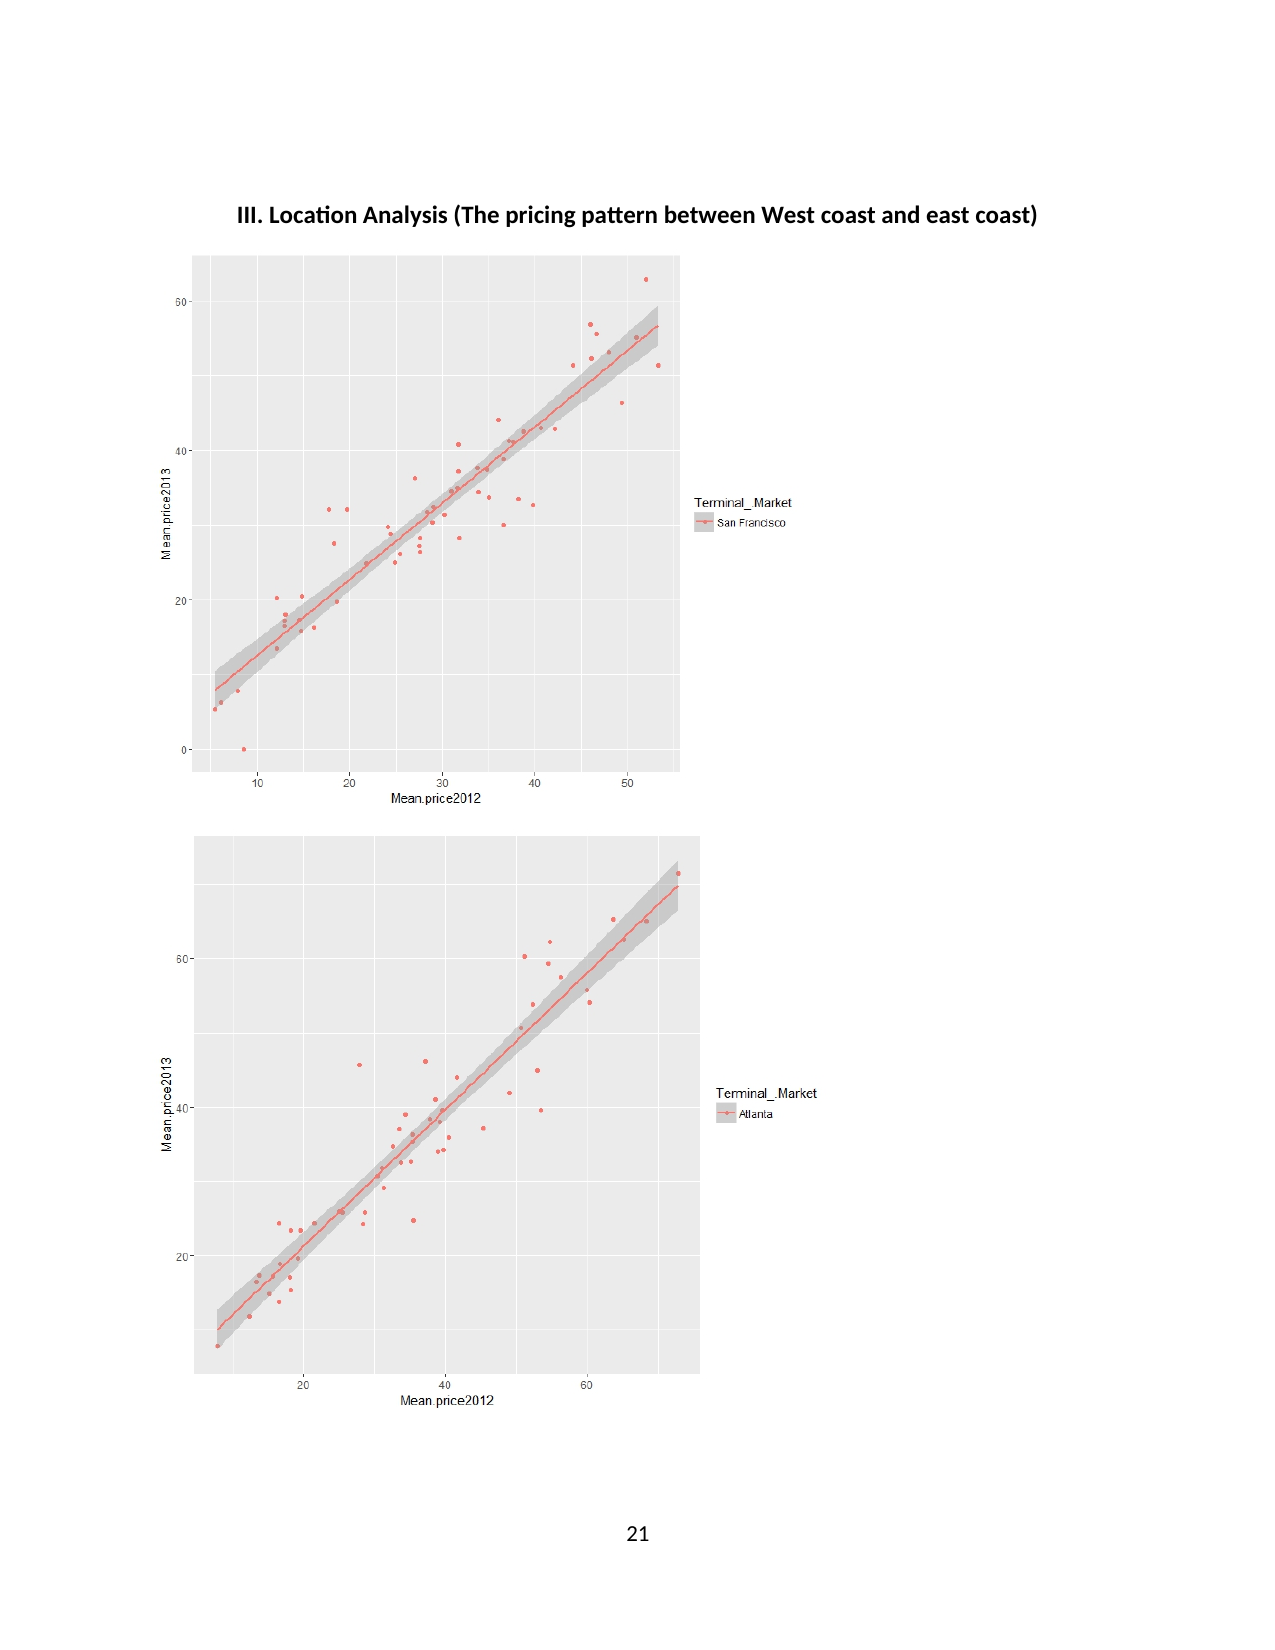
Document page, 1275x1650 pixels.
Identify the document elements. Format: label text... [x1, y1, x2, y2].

picture [150, 249, 813, 811]
text III. Location Analysis (The pricing pattern between West coast and east coast) [150, 199, 1125, 230]
picture [150, 829, 839, 1414]
